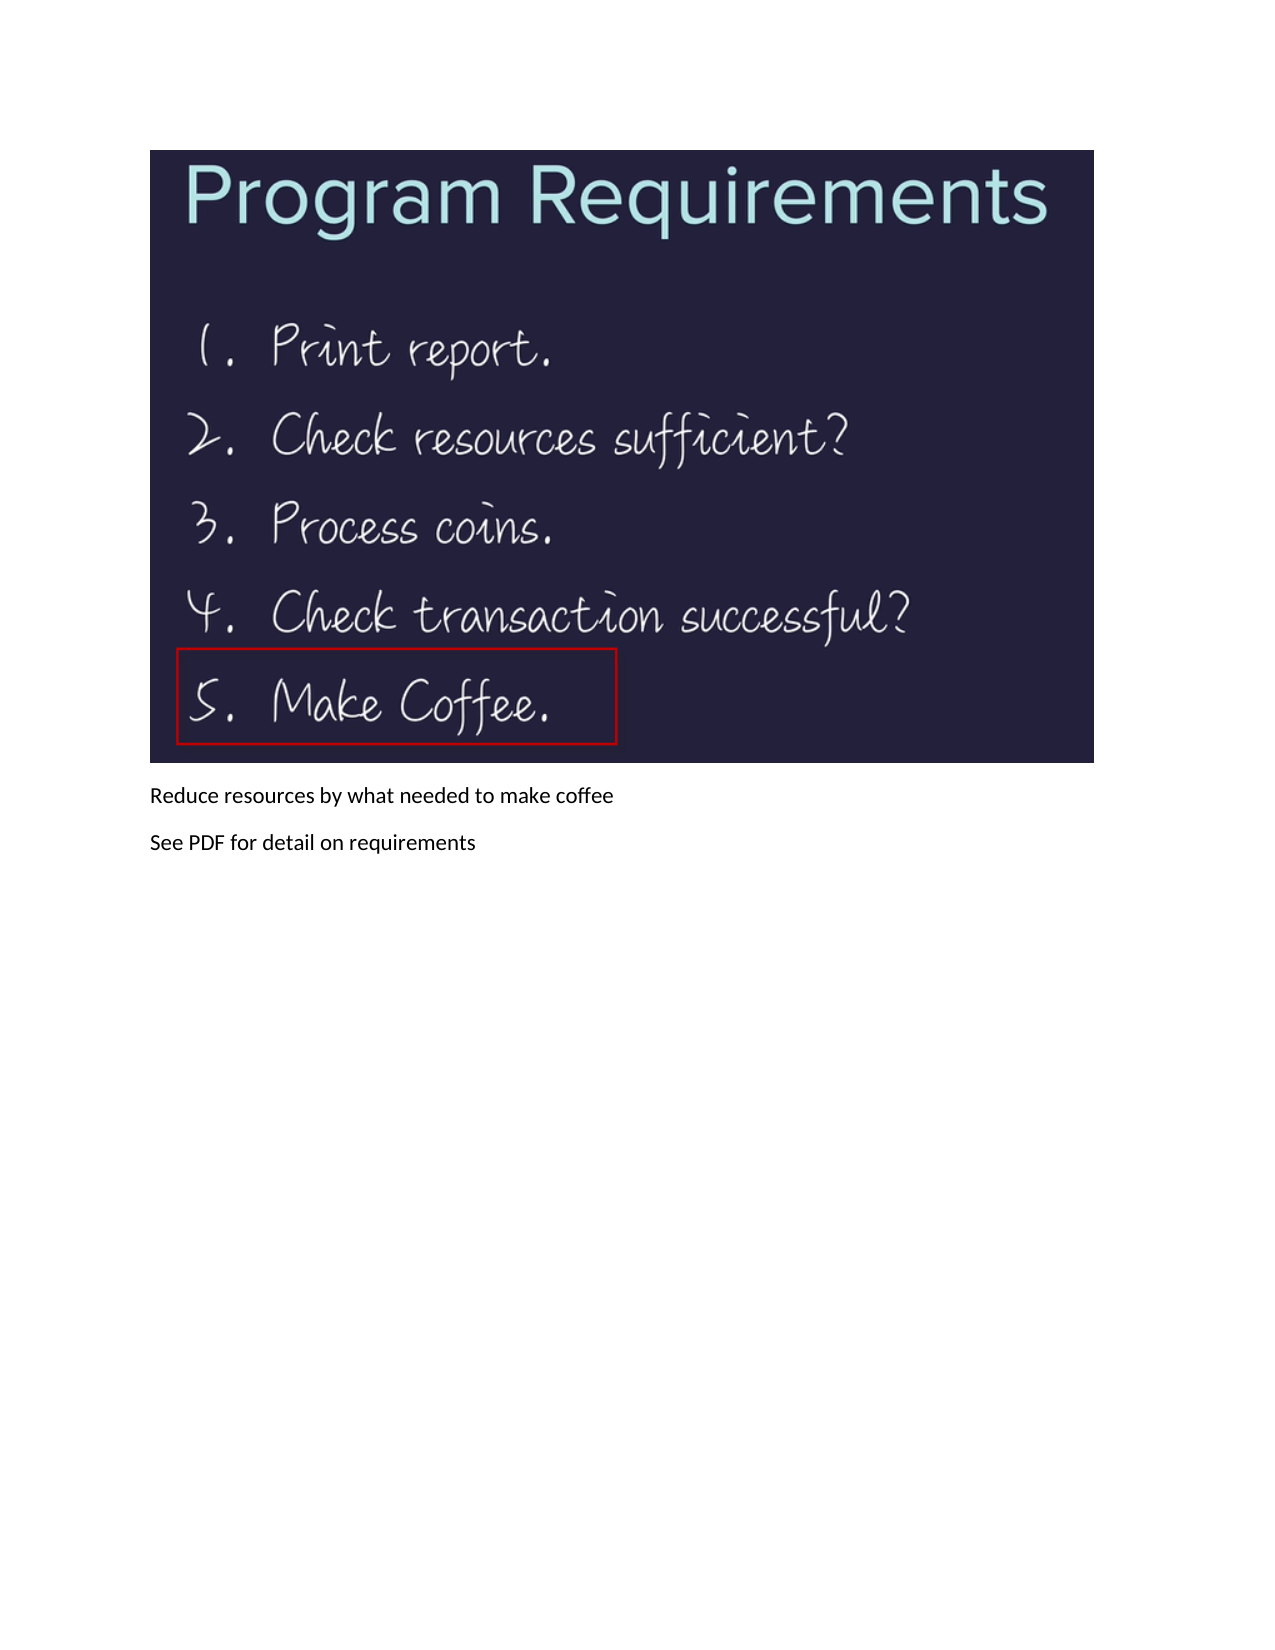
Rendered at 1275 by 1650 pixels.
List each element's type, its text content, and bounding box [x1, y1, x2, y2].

text See PDF for detail on requirements [150, 828, 1125, 856]
text Reduce resources by what needed to make coffee [150, 781, 1125, 809]
picture [150, 150, 1094, 763]
